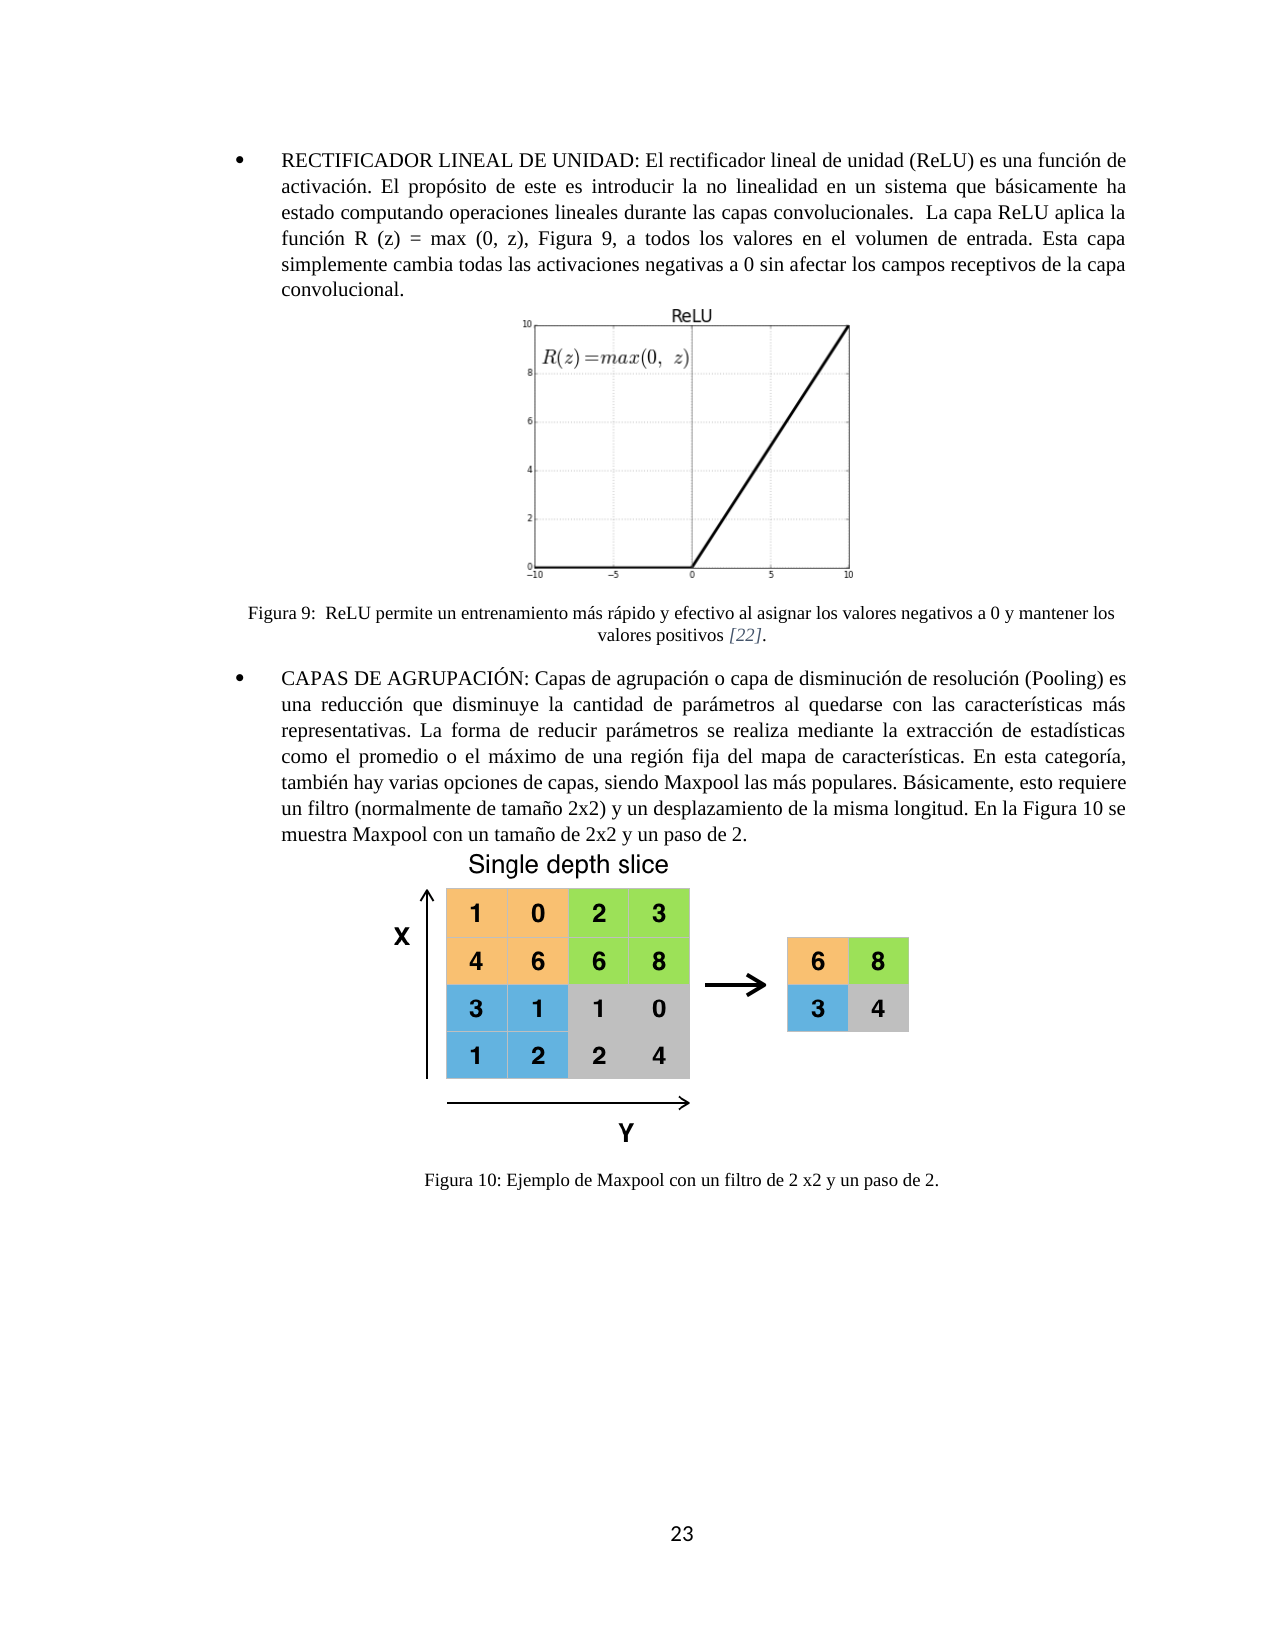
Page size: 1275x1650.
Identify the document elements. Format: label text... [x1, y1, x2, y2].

subtitle CAPAS DE AGRUPACIÓN: Capas de agrupación o capa de disminución de resolución (Pooling) es una reducción que disminuye la cantidad de parámetros al quedarse con las características más representativas. La forma de reducir parámetros se realiza mediante la extracción de estadísticas como el promedio o el máximo de una región fija del mapa de características. En esta categoría, también hay varias opciones de capas, siendo Maxpool las más populares. Básicamente, esto requiere un filtro (normalmente de tamaño 2x2) y un desplazamiento de la misma longitud. En la Figura 10 se muestra Maxpool con un tamaño de 2x2 y un paso de 2. [236, 666, 1127, 846]
text Figura 9: ReLU permite un entrenamiento más rápido y efectivo al asignar los valores negativos a 0 y mantener los valores positivos . [236, 602, 1127, 645]
picture [371, 847, 992, 1151]
text Figura 10: Ejemplo de Maxpool con un filtro de 2 x2 y un paso de 2. [236, 1169, 1127, 1191]
picture [501, 303, 863, 584]
subtitle RECTIFICADOR LINEAL DE UNIDAD: El rectificador lineal de unidad (ReLU) es una función de activación. El propósito de este es introducir la no linealidad en un sistema que básicamente ha estado computando operaciones lineales durante las capas convolucionales. La capa ReLU aplica la función R (z) = max (0, z), Figura 9, a todos los valores en el volumen de entrada. Esta capa simplemente cambia todas las activaciones negativas a 0 sin afectar los campos receptivos de la capa convolucional. [236, 148, 1127, 301]
